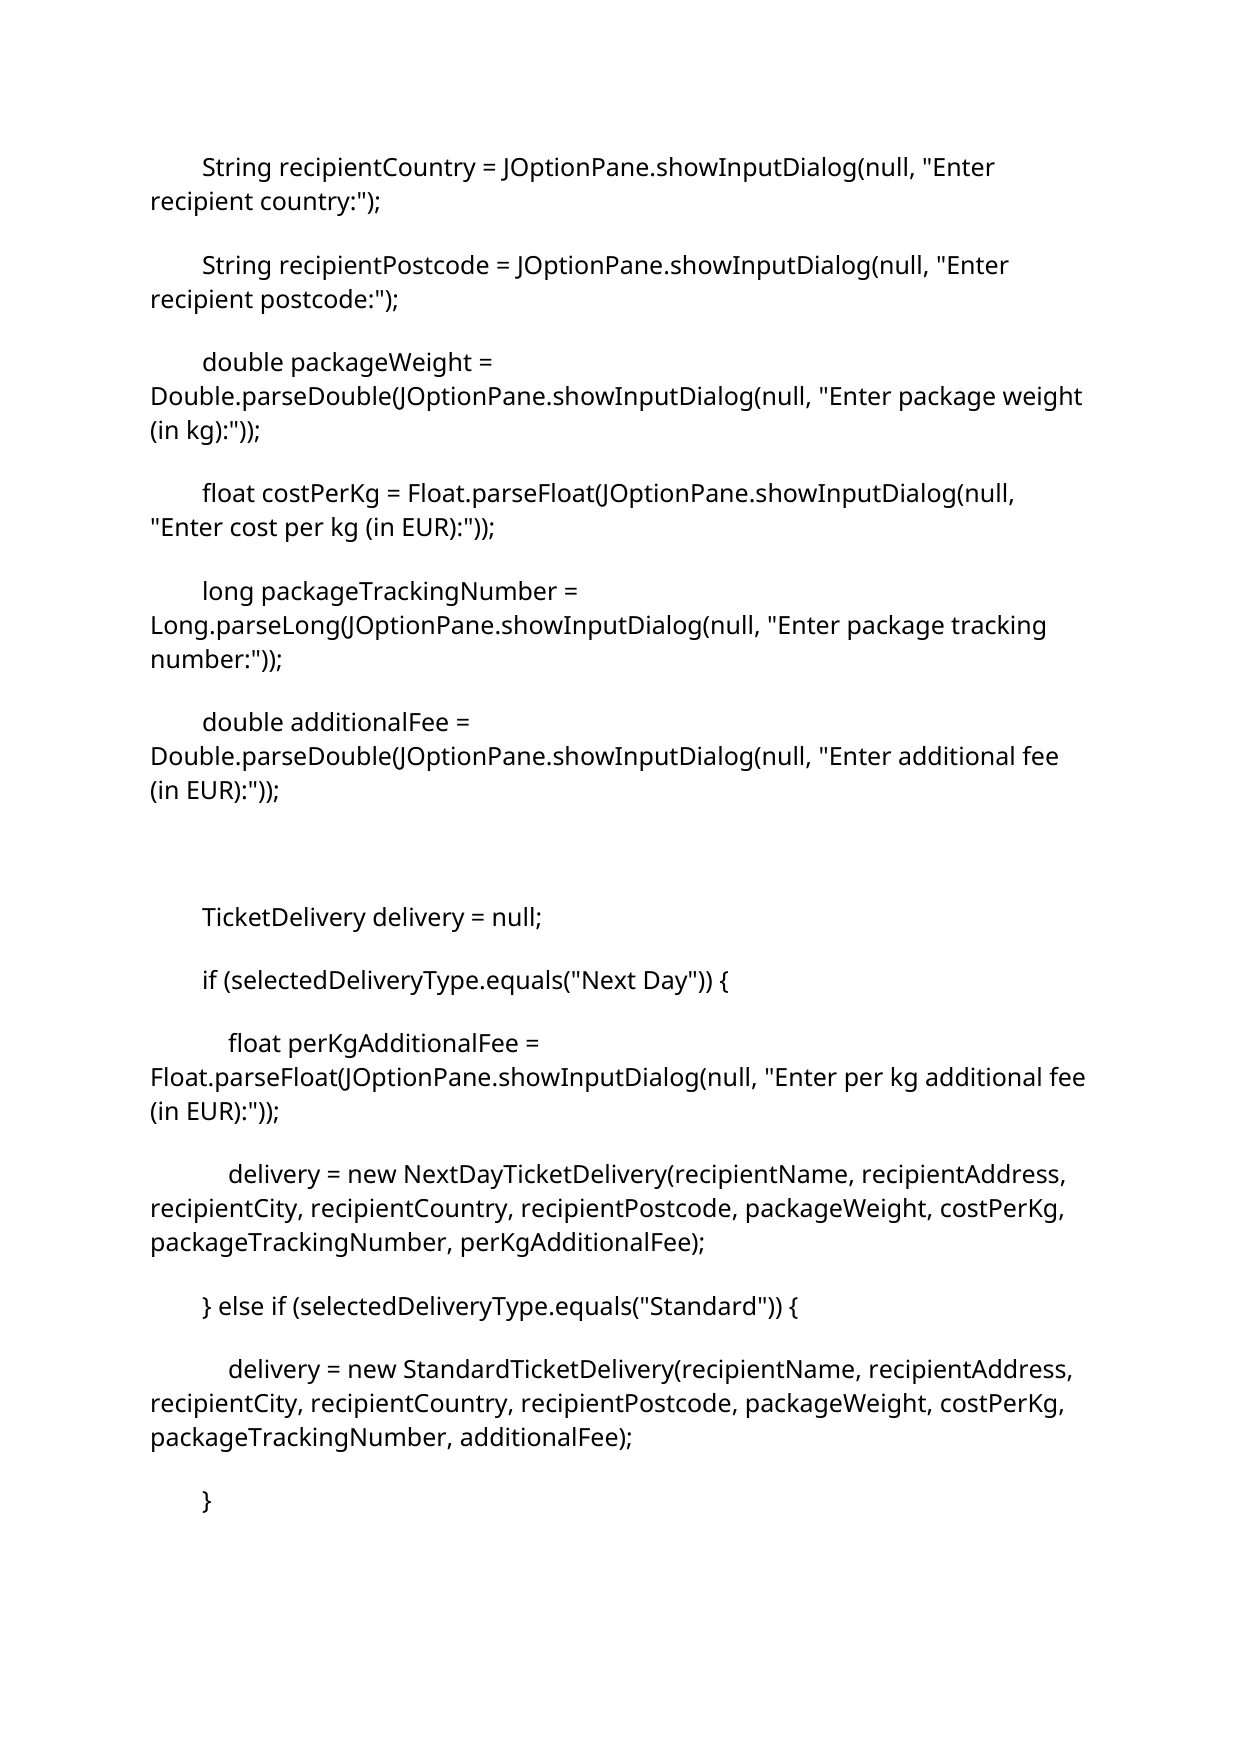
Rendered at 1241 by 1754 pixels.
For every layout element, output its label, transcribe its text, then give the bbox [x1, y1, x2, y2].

text if (selectedDeliveryType.equals("Next Day")) { [150, 962, 1090, 996]
text double additionalFee = Double.parseDouble(JOptionPane.showInputDialog(null, "Enter additional fee (in EUR):")); [150, 704, 1090, 807]
text delivery = new NextDayTicketDelivery(recipientName, recipientAddress, recipientCity, recipientCountry, recipientPostcode, packageWeight, costPerKg, packageTrackingNumber, perKgAdditionalFee); [150, 1157, 1090, 1259]
text float perKgAdditionalFee = Float.parseFloat(JOptionPane.showInputDialog(null, "Enter per kg additional fee (in EUR):")); [150, 1026, 1090, 1128]
text long packageTrackingNumber = Long.parseLong(JOptionPane.showInputDialog(null, "Enter package tracking number:")); [150, 573, 1090, 675]
text TicketDelivery delivery = null; [150, 899, 1090, 933]
text } else if (selectedDeliveryType.equals("Standard")) { [150, 1288, 1090, 1322]
text String recipientCountry = JOptionPane.showInputDialog(null, "Enter recipient country:"); [150, 150, 1090, 218]
text double packageWeight = Double.parseDouble(JOptionPane.showInputDialog(null, "Enter package weight (in kg):")); [150, 344, 1090, 447]
text delivery = new StandardTicketDelivery(recipientName, recipientAddress, recipientCity, recipientCountry, recipientPostcode, packageWeight, costPerKg, packageTrackingNumber, additionalFee); [150, 1352, 1090, 1454]
text } [150, 1483, 1090, 1517]
text String recipientPostcode = JOptionPane.showInputDialog(null, "Enter recipient postcode:"); [150, 247, 1090, 315]
text float costPerKg = Float.parseFloat(JOptionPane.showInputDialog(null, "Enter cost per kg (in EUR):")); [150, 476, 1090, 544]
